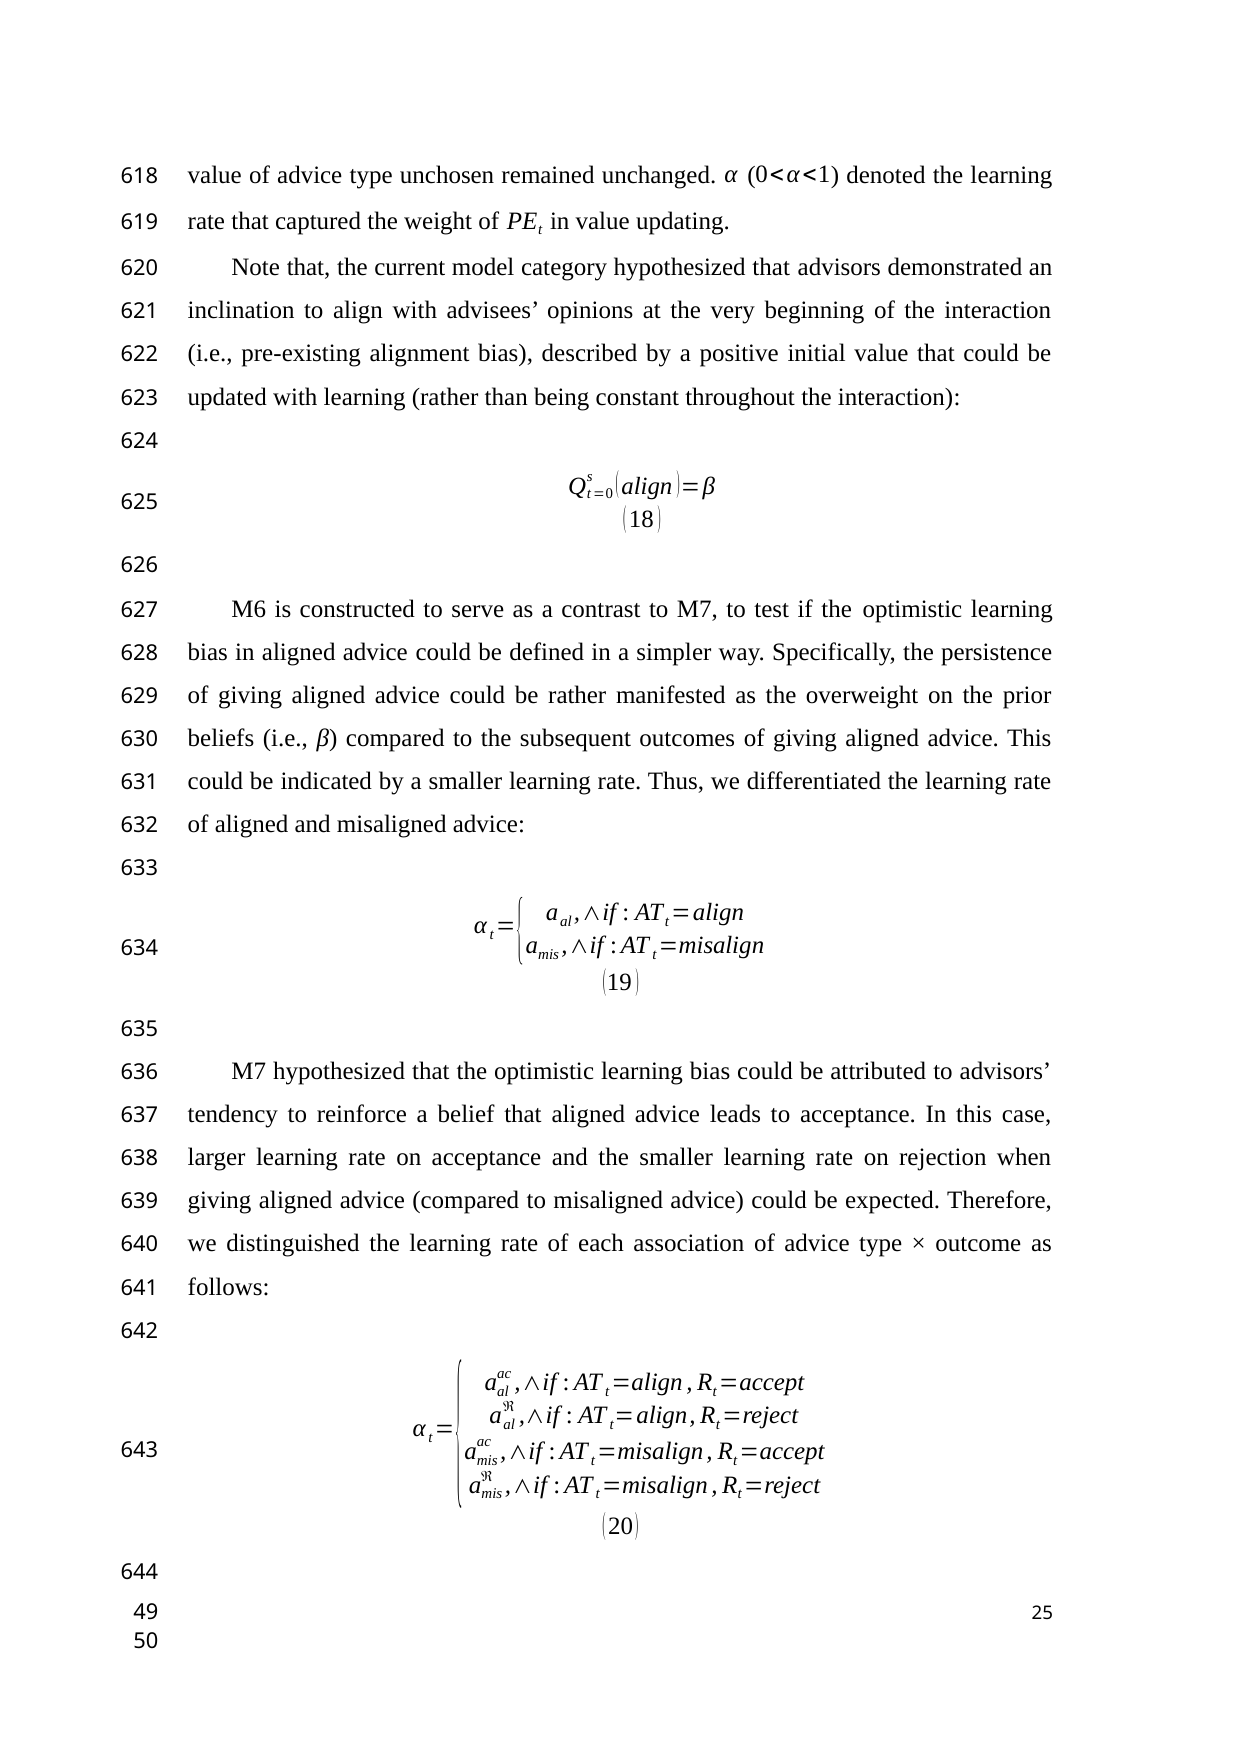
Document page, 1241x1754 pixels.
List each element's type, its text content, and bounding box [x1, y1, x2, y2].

text M6 is constructed to serve as a contrast to M7, to test if the optimistic learning bias in aligned advice could be defined in a simpler way. Specifically, the persistence of giving aligned advice could be rather manifested as the overweight on the prior beliefs (i.e., β) compared to the subsequent outcomes of giving aligned advice. This could be indicated by a smaller learning rate. Thus, we differentiated the learning rate of aligned and misaligned advice: [187, 594, 1053, 838]
text M7 hypothesized that the optimistic learning bias could be attributed to advisors’ tendency to reinforce a belief that aligned advice leads to acceptance. In this case, larger learning rate on acceptance and the smaller learning rate on rejection when giving aligned advice (compared to misaligned advice) could be expected. Therefore, we distinguished the learning rate of each association of advice type × outcome as follows: [187, 1056, 1053, 1300]
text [187, 160, 1053, 238]
text Note that, the current model category hypothesized that advisors demonstrated an inclination to align with advisees’ opinions at the very beginning of the interaction (i.e., pre-existing alignment bias), described by a positive initial value that could be updated with learning (rather than being constant throughout the interaction): [187, 252, 1053, 410]
